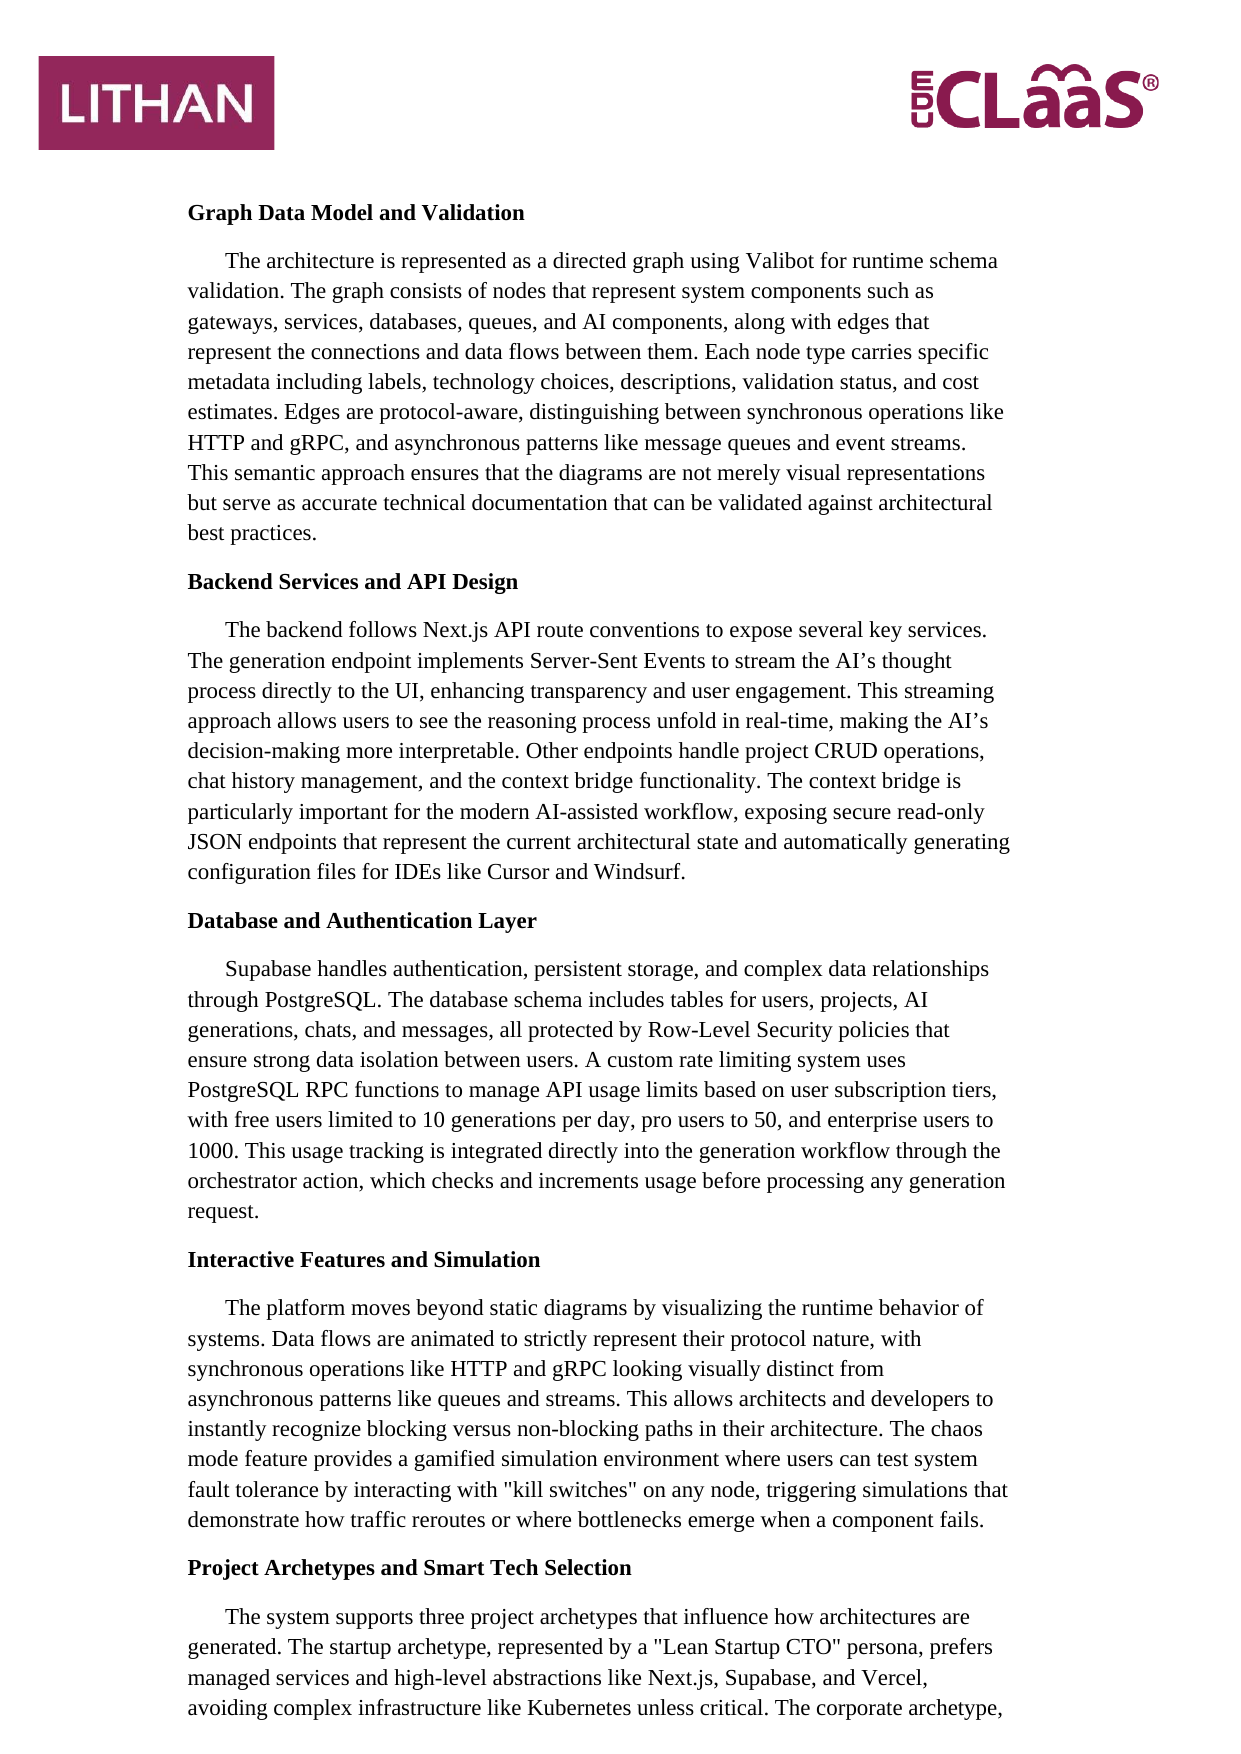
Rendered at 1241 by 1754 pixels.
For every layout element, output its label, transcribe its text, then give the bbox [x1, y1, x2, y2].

text The platform moves beyond static diagrams by visualizing the runtime behavior of systems. Data flows are animated to strictly represent their protocol nature, with synchronous operations like HTTP and gRPC looking visually distinct from asynchronous patterns like queues and streams. This allows architects and developers to instantly recognize blocking versus non-blocking paths in their architecture. The chaos mode feature provides a gamified simulation environment where users can test system fault tolerance by interacting with "kill switches" on any node, triggering simulations that demonstrate how traffic reroutes or where bottlenecks emerge when a component fails. [187, 1294, 1013, 1532]
text Interactive Features and Simulation [187, 1246, 1013, 1272]
text Project Archetypes and Smart Tech Selection [187, 1554, 1013, 1581]
text The architecture is represented as a directed graph using Valibot for runtime schema validation. The graph consists of nodes that represent system components such as gateways, services, databases, queues, and AI components, along with edges that represent the connections and data flows between them. Each node type carries specific metadata including labels, technology choices, descriptions, validation status, and cost estimates. Edges are protocol-aware, distinguishing between synchronous operations like HTTP and gRPC, and asynchronous patterns like message queues and event streams. This semantic approach ensures that the diagrams are not merely visual representations but serve as accurate technical documentation that can be validated against architectural best practices. [187, 247, 1013, 546]
text Supabase handles authentication, persistent storage, and complex data relationships through PostgreSQL. The database schema includes tables for users, projects, AI generations, chats, and messages, all protected by Row-Level Security policies that ensure strong data isolation between users. A custom rate limiting system uses PostgreSQL RPC functions to manage API usage limits based on user subscription tiers, with free users limited to 10 generations per day, pro users to 50, and enterprise users to 1000. This usage tracking is integrated directly into the generation workflow through the orchestrator action, which checks and increments usage before processing any generation request. [187, 955, 1013, 1223]
picture [38, 56, 275, 150]
text The backend follows Next.js API route conventions to expose several key services. The generation endpoint implements Server-Sent Events to stream the AI’s thought process directly to the UI, enhancing transparency and user engagement. This streaming approach allows users to see the reasoning process unfold in real-time, making the AI’s decision-making more interpretable. Other endpoints handle project CRUD operations, chat history management, and the context bridge functionality. The context bridge is particularly important for the modern AI-assisted workflow, exposing secure read-only JSON endpoints that represent the current architectural state and automatically generating configuration files for IDEs like Cursor and Windsurf. [187, 616, 1013, 884]
text Graph Data Model and Validation [187, 199, 1013, 225]
picture [911, 64, 1159, 128]
text Database and Authentication Layer [187, 907, 1013, 933]
text Backend Services and API Design [187, 568, 1013, 594]
